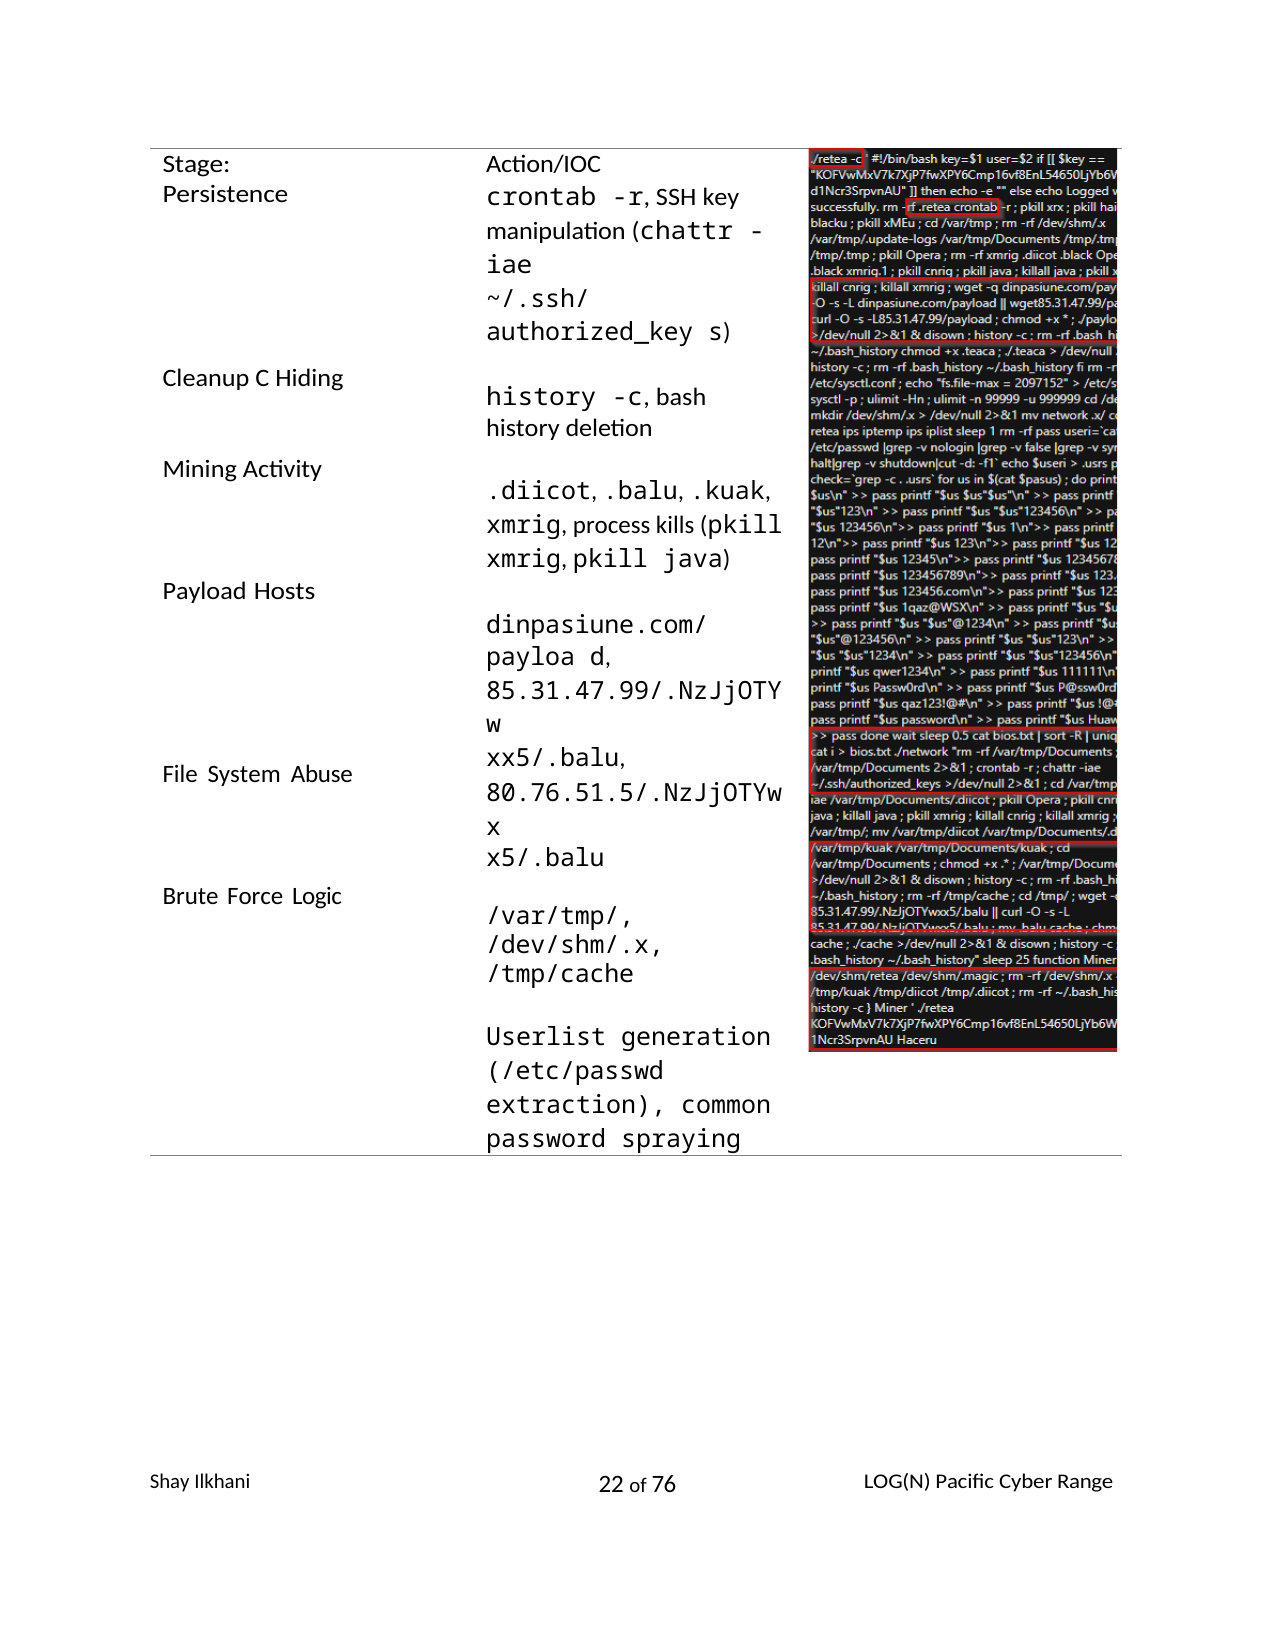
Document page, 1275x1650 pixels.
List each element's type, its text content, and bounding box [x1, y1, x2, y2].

table_header Stage: Persistence Cleanup C Hiding Mining Activity Payload Hosts File System Abuse Brute Force Logic [150, 149, 423, 1155]
table_header [796, 149, 1122, 1155]
table_header Action/IOC crontab -r, SSH key manipulation (chattr - iae ~/.ssh/authorized_key s) history -c, bash history deletion .diicot, .balu, .kuak, xmrig, process kills (pkill xmrig, pkill java) dinpasiune.com/payloa d, 85.31.47.99/.NzJjOTYw xx5/.balu, 80.76.51.5/.NzJjOTYwx x5/.balu /var/tmp/, /dev/shm/.x, /tmp/cache Userlist generation (/etc/passwd extraction), common password spraying [423, 149, 796, 1155]
picture [808, 148, 1118, 1052]
